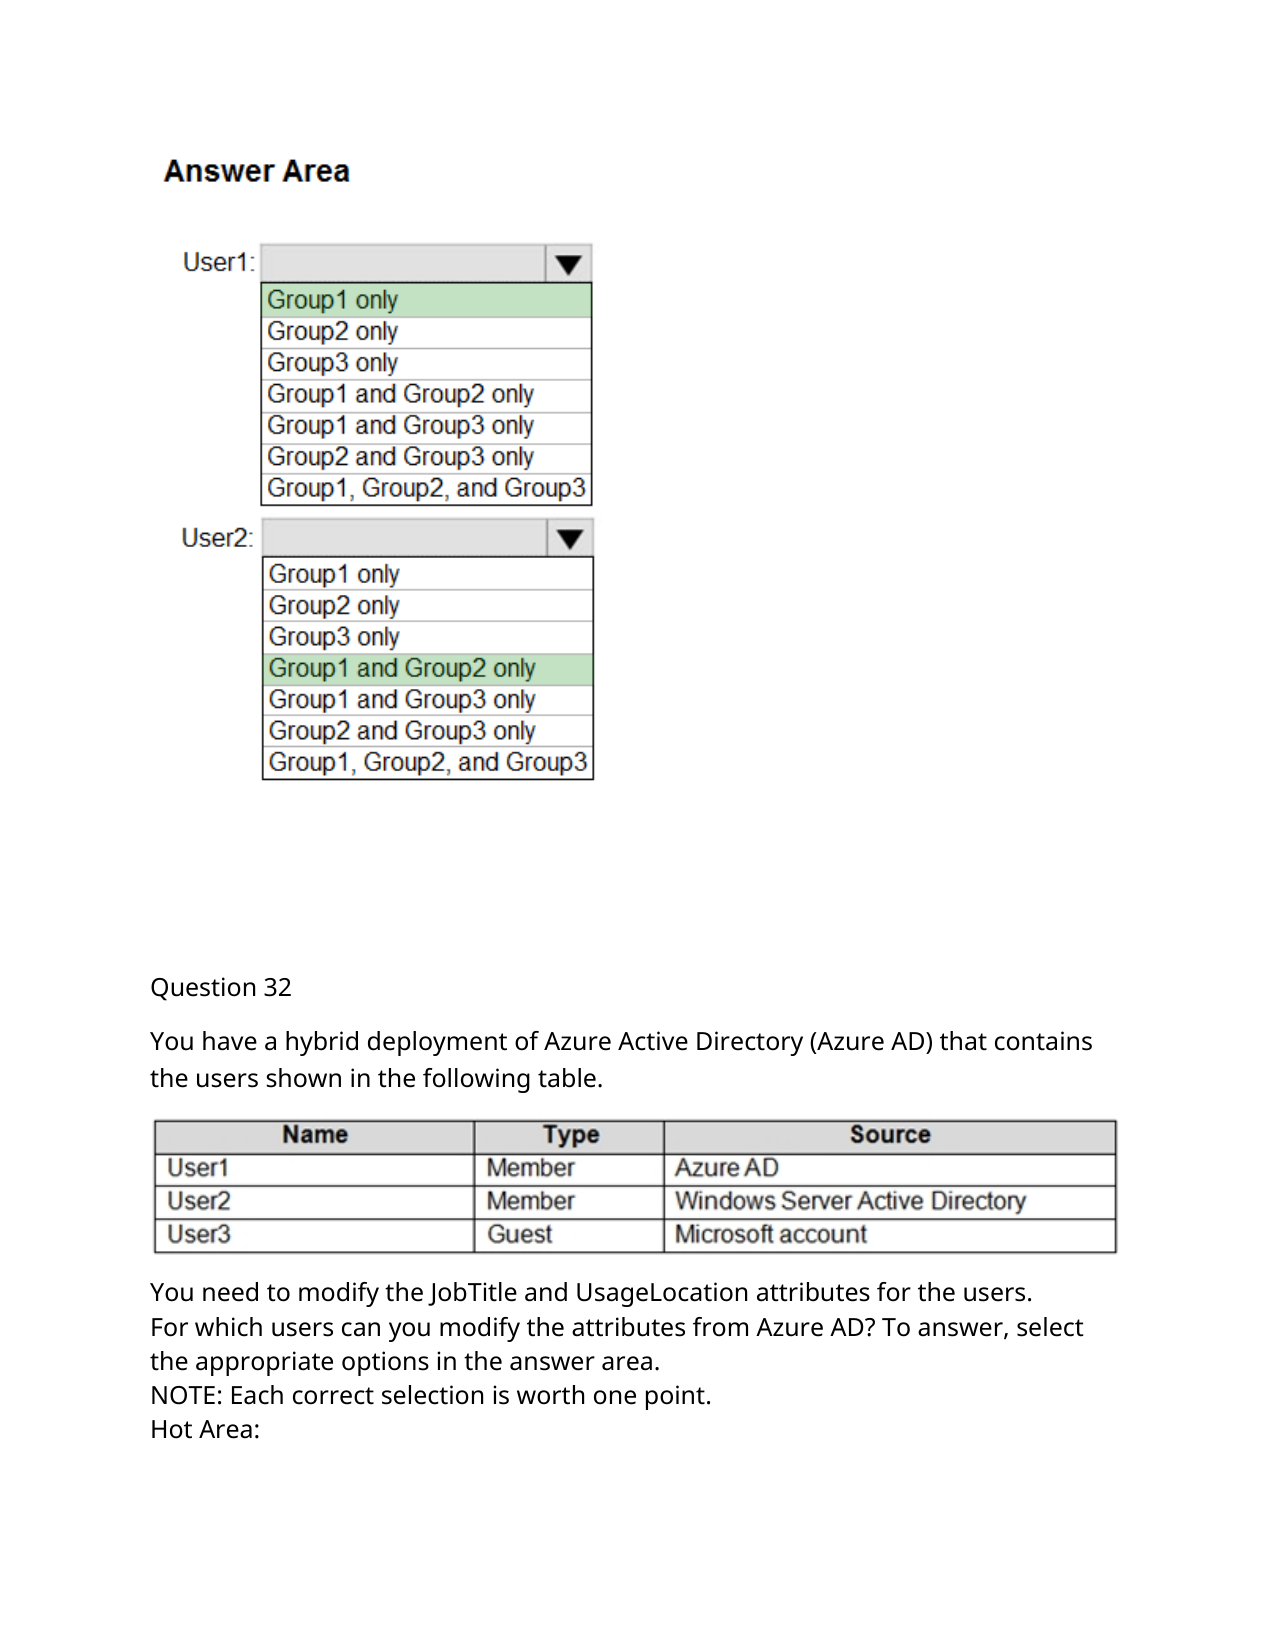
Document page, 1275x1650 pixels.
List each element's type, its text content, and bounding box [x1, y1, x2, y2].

text For which users can you modify the attributes from Azure AD? To answer, select the appropriate options in the answer area. [150, 1309, 1125, 1377]
text You have a hybrid deployment of Azure Active Directory (Azure AD) that contains the users shown in the following table. [150, 1023, 1125, 1094]
text You need to modify the JobTitle and UsageLocation attributes for the users. [150, 1275, 1125, 1309]
text Question 32 [150, 970, 1125, 1004]
text NOTE: Each correct selection is worth one point. [150, 1377, 1125, 1411]
text Hot Area: [150, 1411, 1125, 1445]
